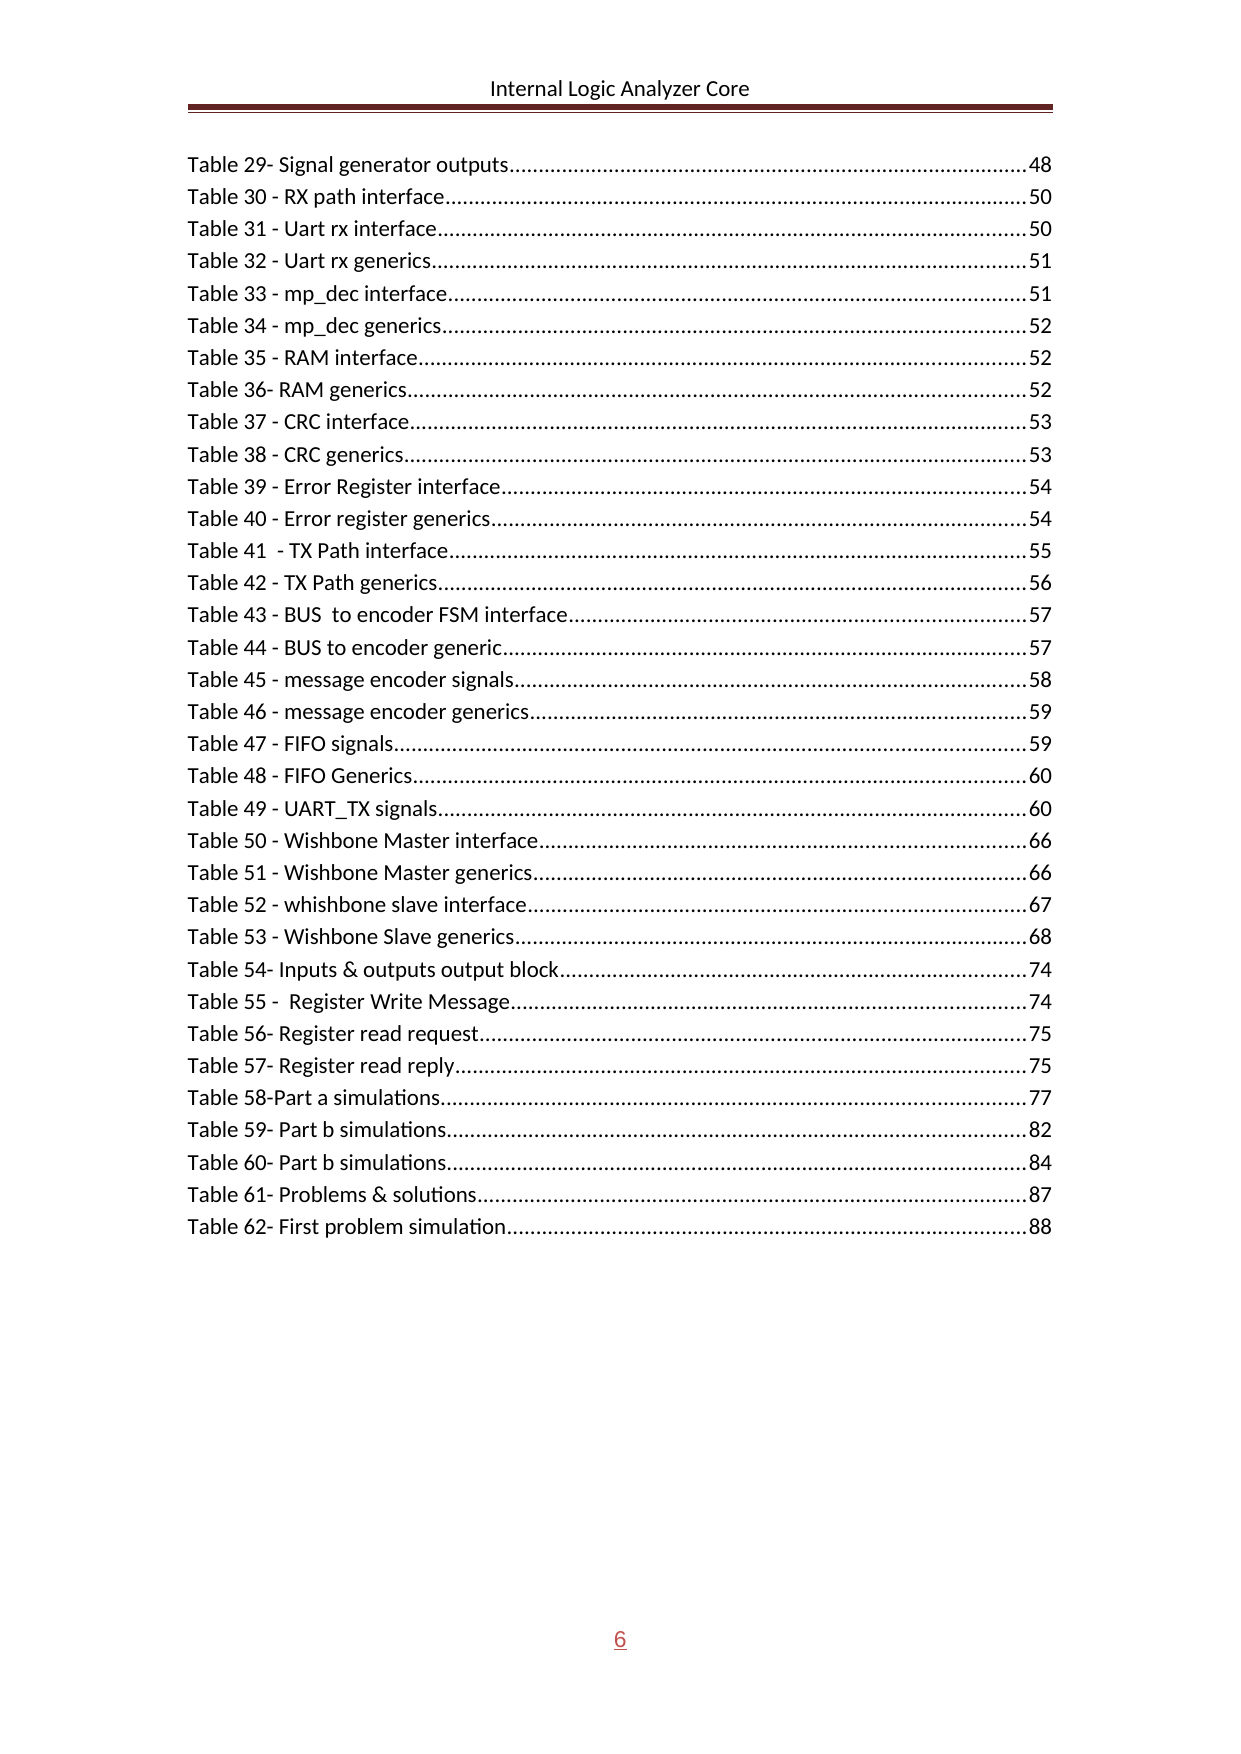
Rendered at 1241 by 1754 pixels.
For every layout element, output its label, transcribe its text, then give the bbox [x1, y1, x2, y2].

text Table 30 - RX path interface 50 [187, 182, 1053, 210]
text Table 39 - Error Register interface 54 [187, 472, 1053, 500]
text Table 44 - BUS to encoder generic 57 [187, 633, 1053, 661]
text Table 61- Problems & solutions 87 [187, 1180, 1053, 1208]
text Table 54- Inputs & outputs output block 74 [187, 955, 1053, 983]
text Table 56- Register read request 75 [187, 1019, 1053, 1047]
text Table 46 - message encoder generics 59 [187, 697, 1053, 725]
text Table 33 - mp_dec interface 51 [187, 279, 1053, 307]
text Table 58-Part a simulations 77 [187, 1083, 1053, 1111]
text Table 52 - whishbone slave interface 67 [187, 890, 1053, 918]
text Table 53 - Wishbone Slave generics 68 [187, 922, 1053, 951]
text Table 37 - CRC interface 53 [187, 407, 1053, 436]
text Table 32 - Uart rx generics 51 [187, 247, 1053, 274]
text Table 31 - Uart rx interface 50 [187, 214, 1053, 242]
text Table 36- RAM generics 52 [187, 375, 1053, 403]
text Table 62- First problem simulation 88 [187, 1212, 1053, 1240]
text Table 42 - TX Path generics 56 [187, 568, 1053, 596]
text Table 59- Part b simulations 82 [187, 1116, 1053, 1144]
text Table 35 - RAM interface 52 [187, 343, 1053, 371]
text Table 47 - FIFO signals 59 [187, 729, 1053, 757]
text Table 51 - Wishbone Master generics 66 [187, 858, 1053, 886]
text Table 60- Part b simulations 84 [187, 1148, 1053, 1176]
text Table 41 - TX Path interface 55 [187, 536, 1053, 564]
text Table 55 - Register Write Message 74 [187, 987, 1053, 1015]
text Table 29- Signal generator outputs 48 [187, 150, 1053, 178]
text Table 49 - UART_TX signals 60 [187, 794, 1053, 822]
text Table 57- Register read reply 75 [187, 1051, 1053, 1079]
text Table 48 - FIFO Generics 60 [187, 762, 1053, 789]
text Table 43 - BUS to encoder FSM interface 57 [187, 601, 1053, 629]
text Table 45 - message encoder signals 58 [187, 665, 1053, 693]
text Table 40 - Error register generics 54 [187, 504, 1053, 532]
text Table 34 - mp_dec generics 52 [187, 311, 1053, 339]
text Table 50 - Wishbone Master interface 66 [187, 826, 1053, 854]
text Table 38 - CRC generics 53 [187, 440, 1053, 468]
